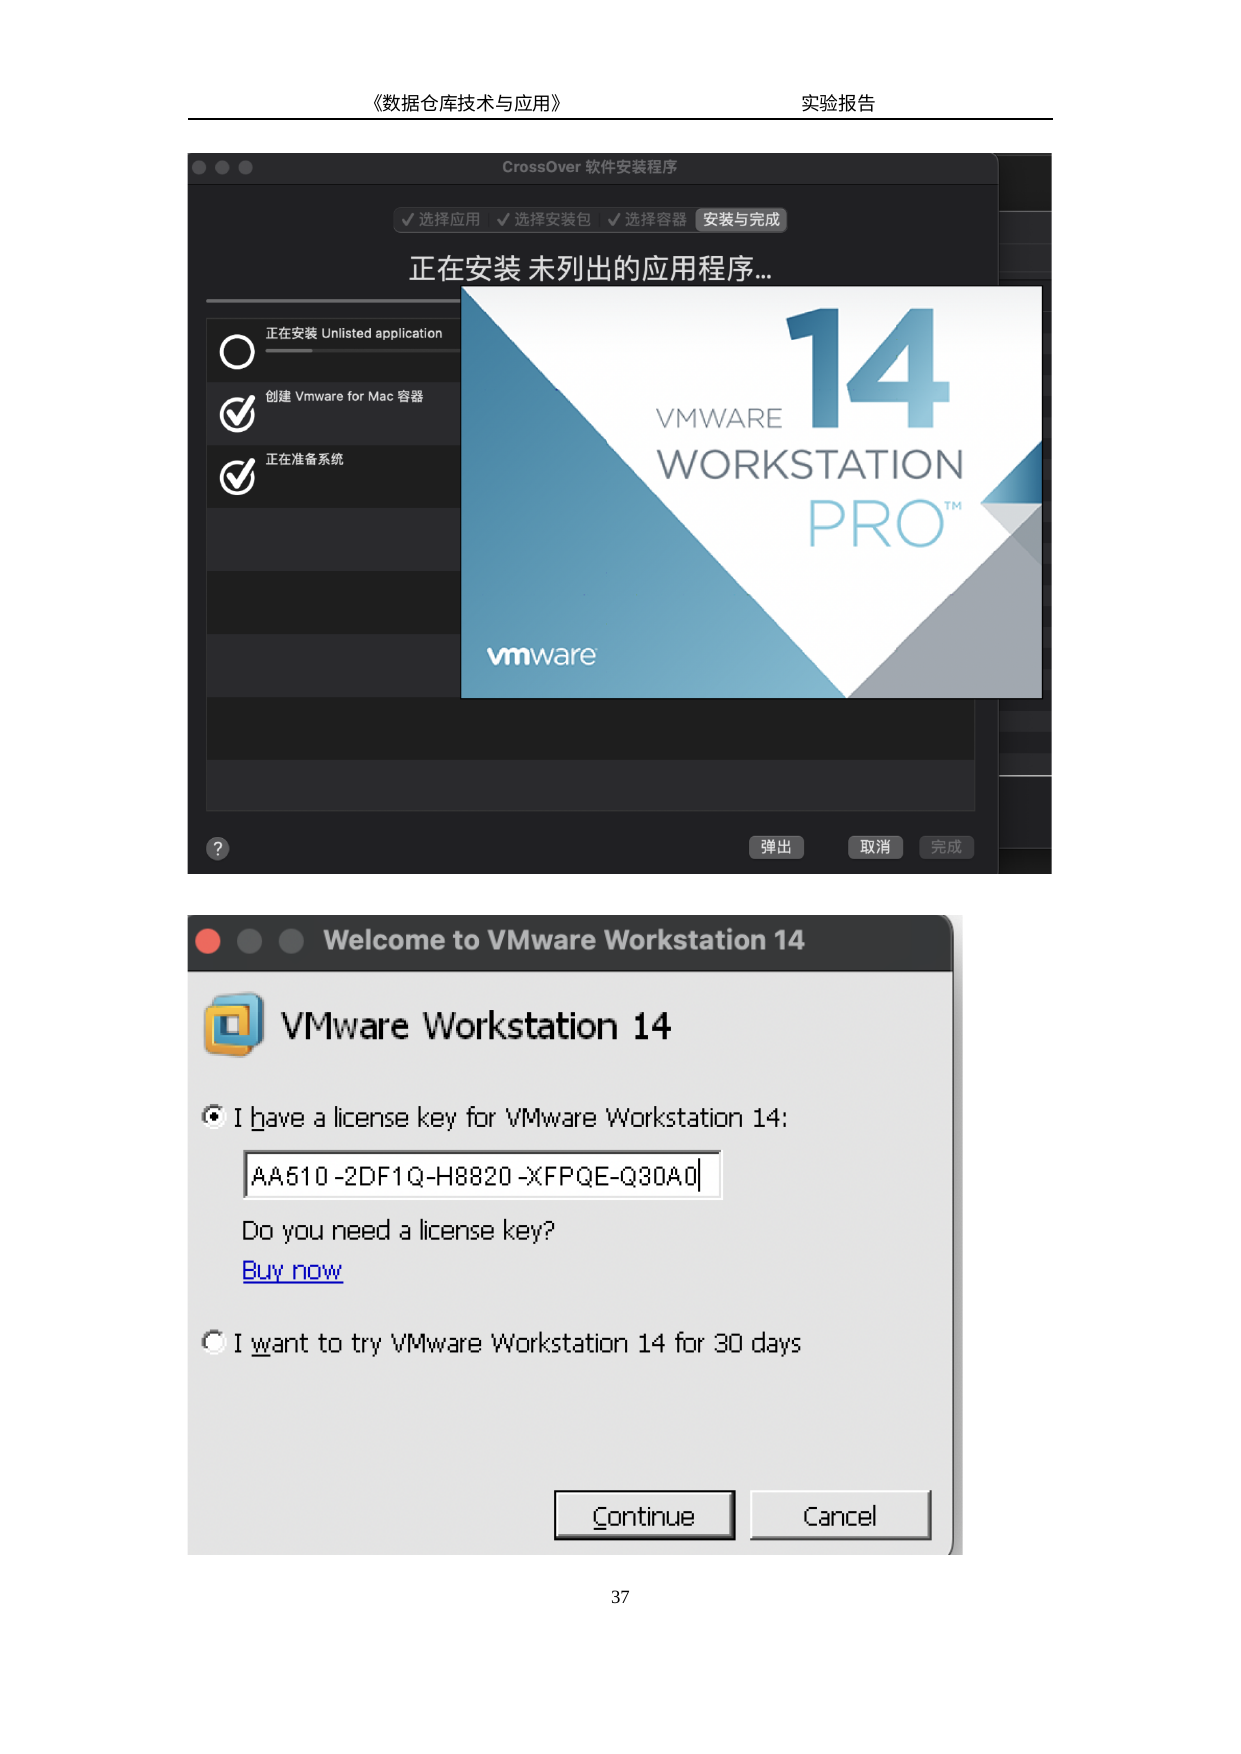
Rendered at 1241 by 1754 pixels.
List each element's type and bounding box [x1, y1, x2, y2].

picture [187, 915, 963, 1555]
picture [187, 153, 1052, 874]
